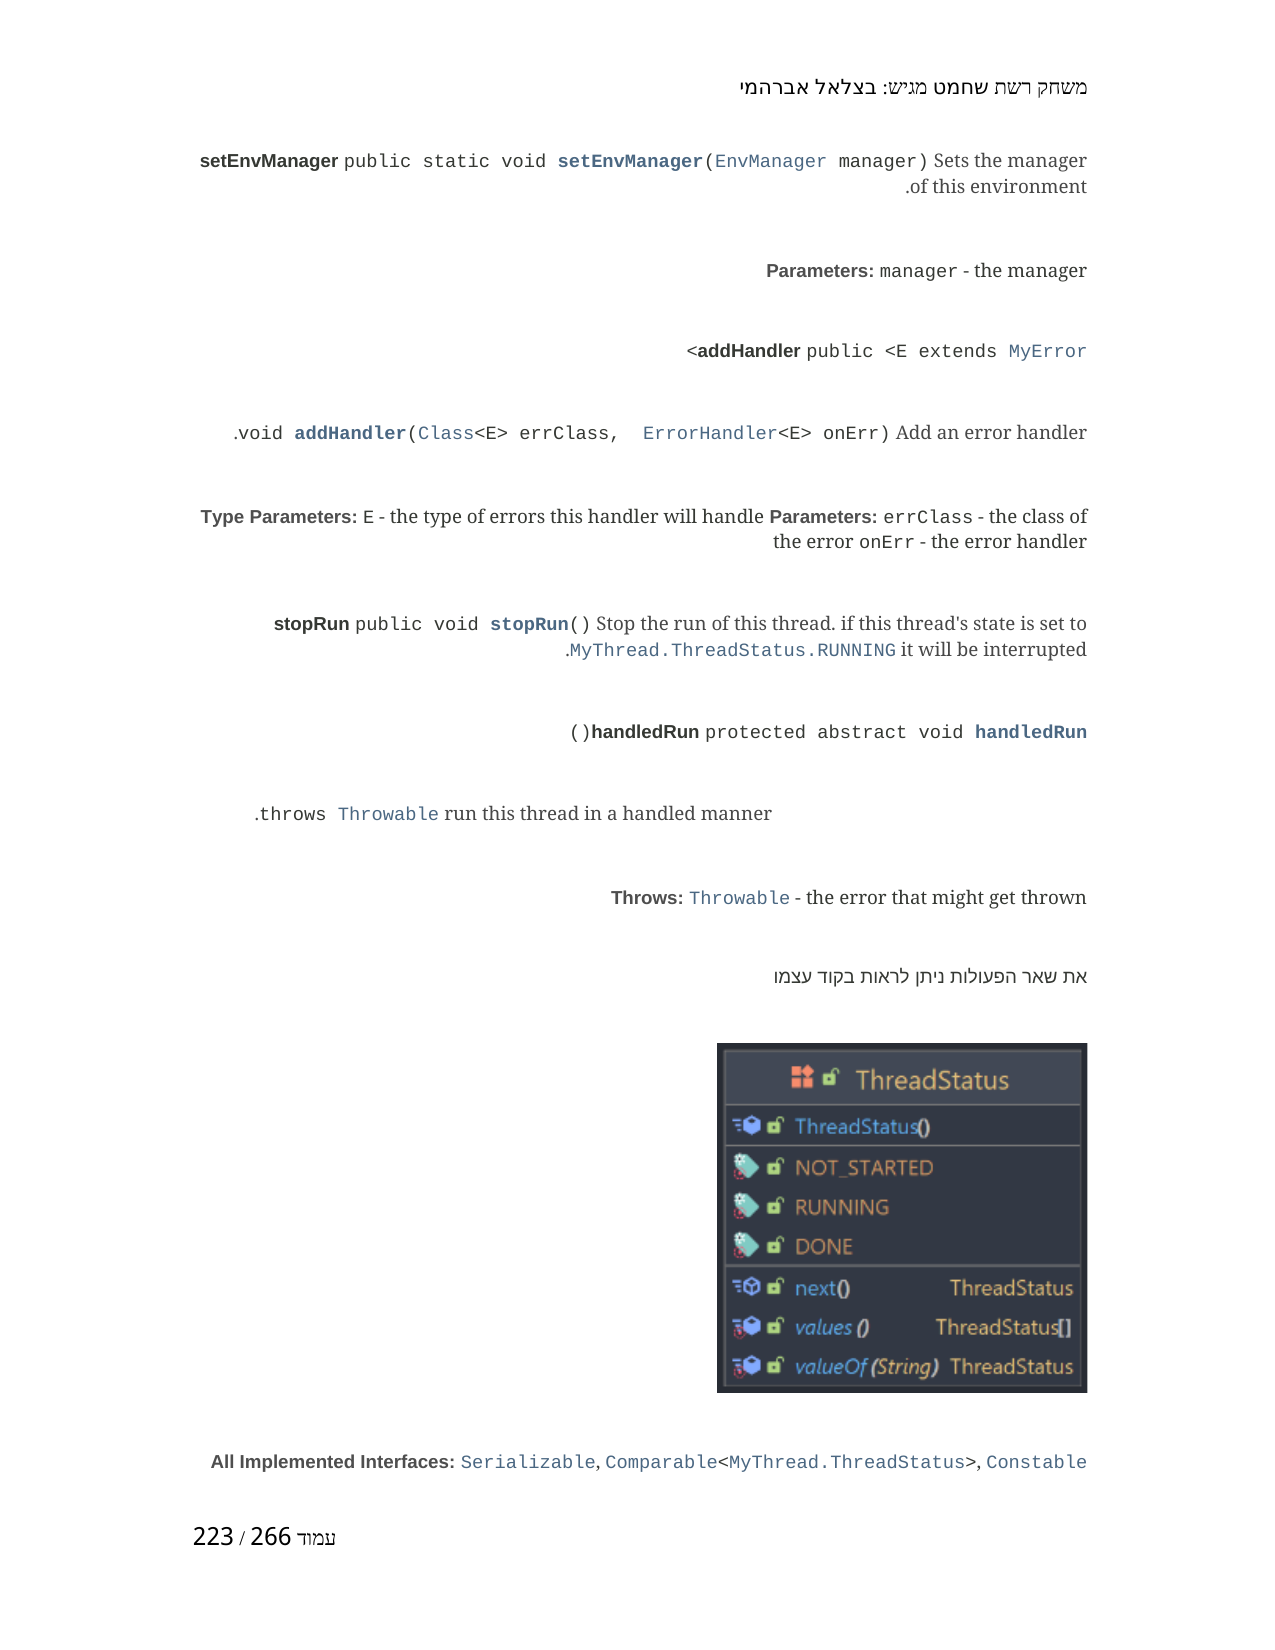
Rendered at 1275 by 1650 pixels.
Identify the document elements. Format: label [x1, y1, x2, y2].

picture [717, 1043, 1088, 1393]
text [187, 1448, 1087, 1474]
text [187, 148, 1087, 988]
